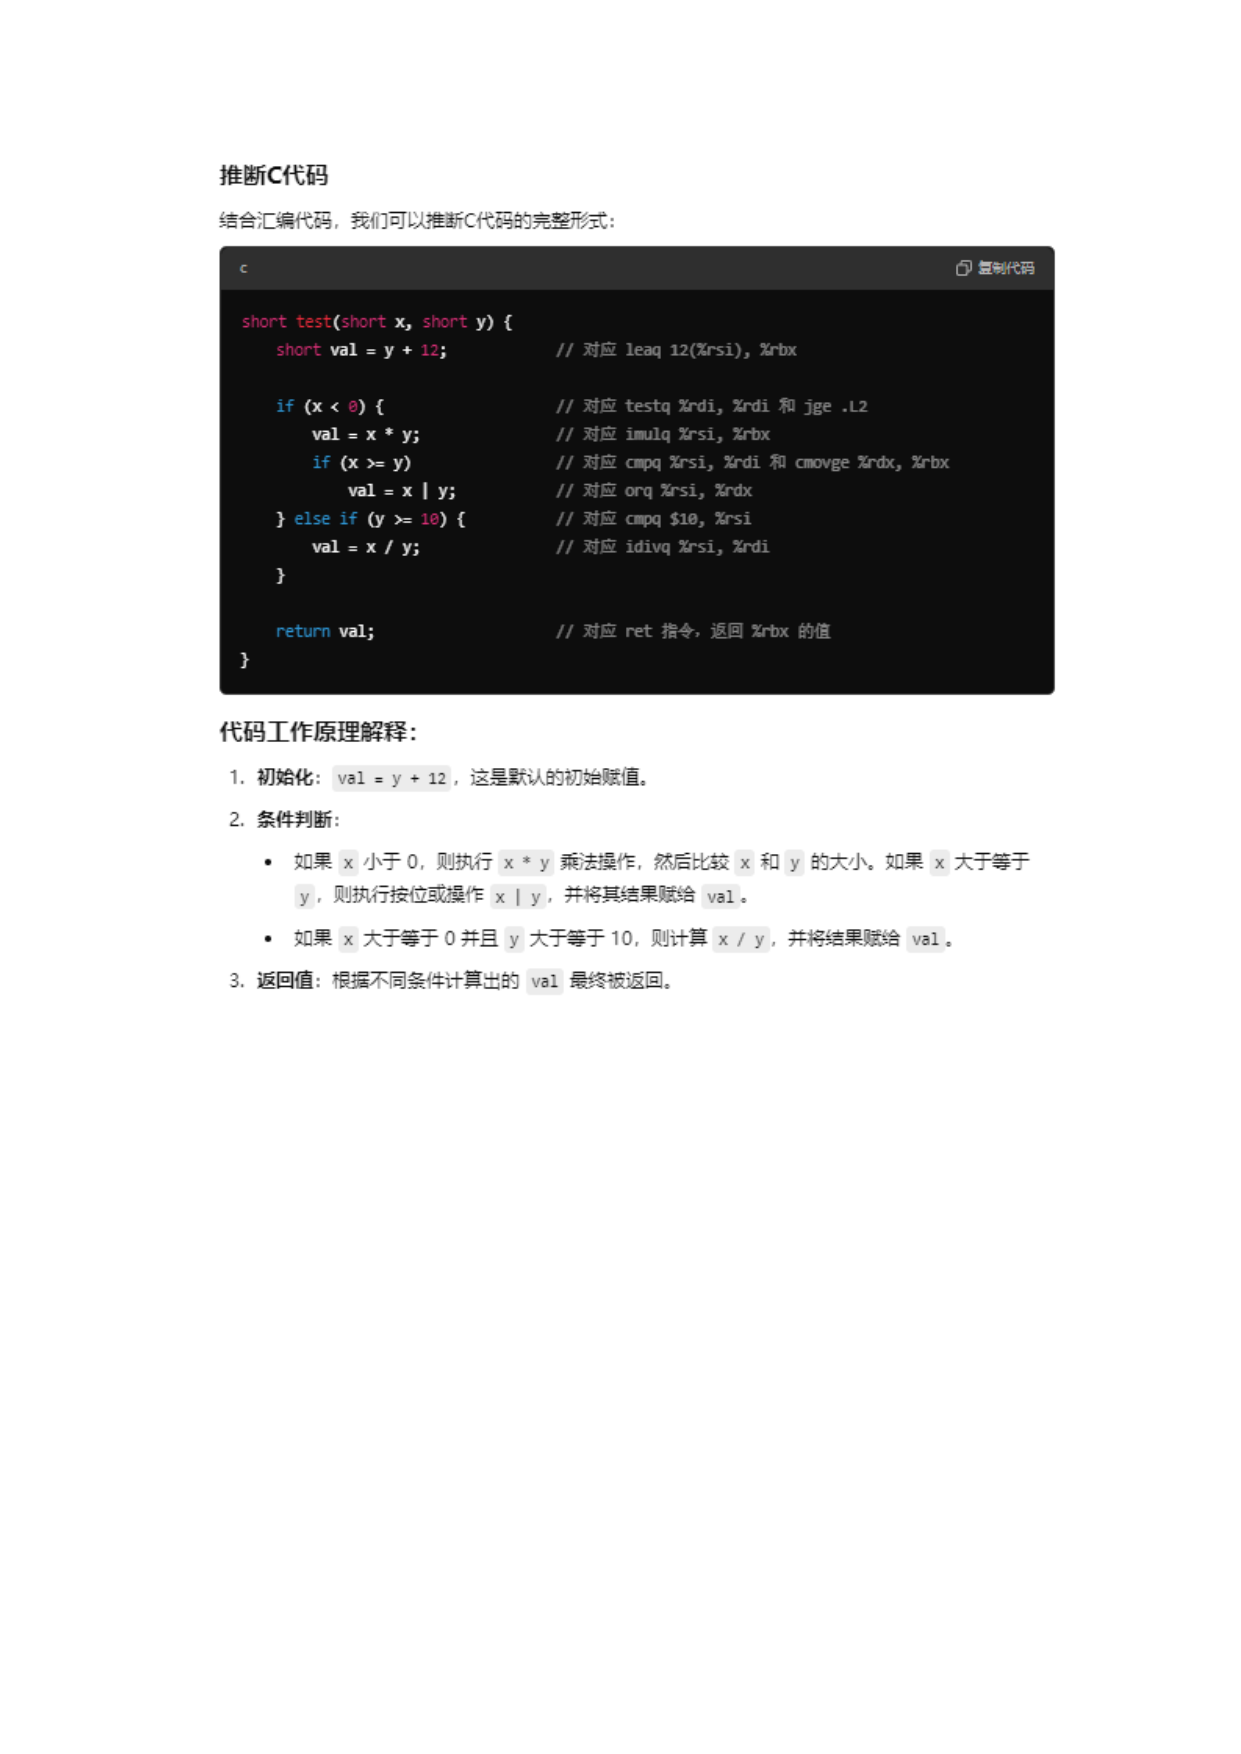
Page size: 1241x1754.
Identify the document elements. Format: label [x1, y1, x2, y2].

picture [187, 151, 1138, 1000]
